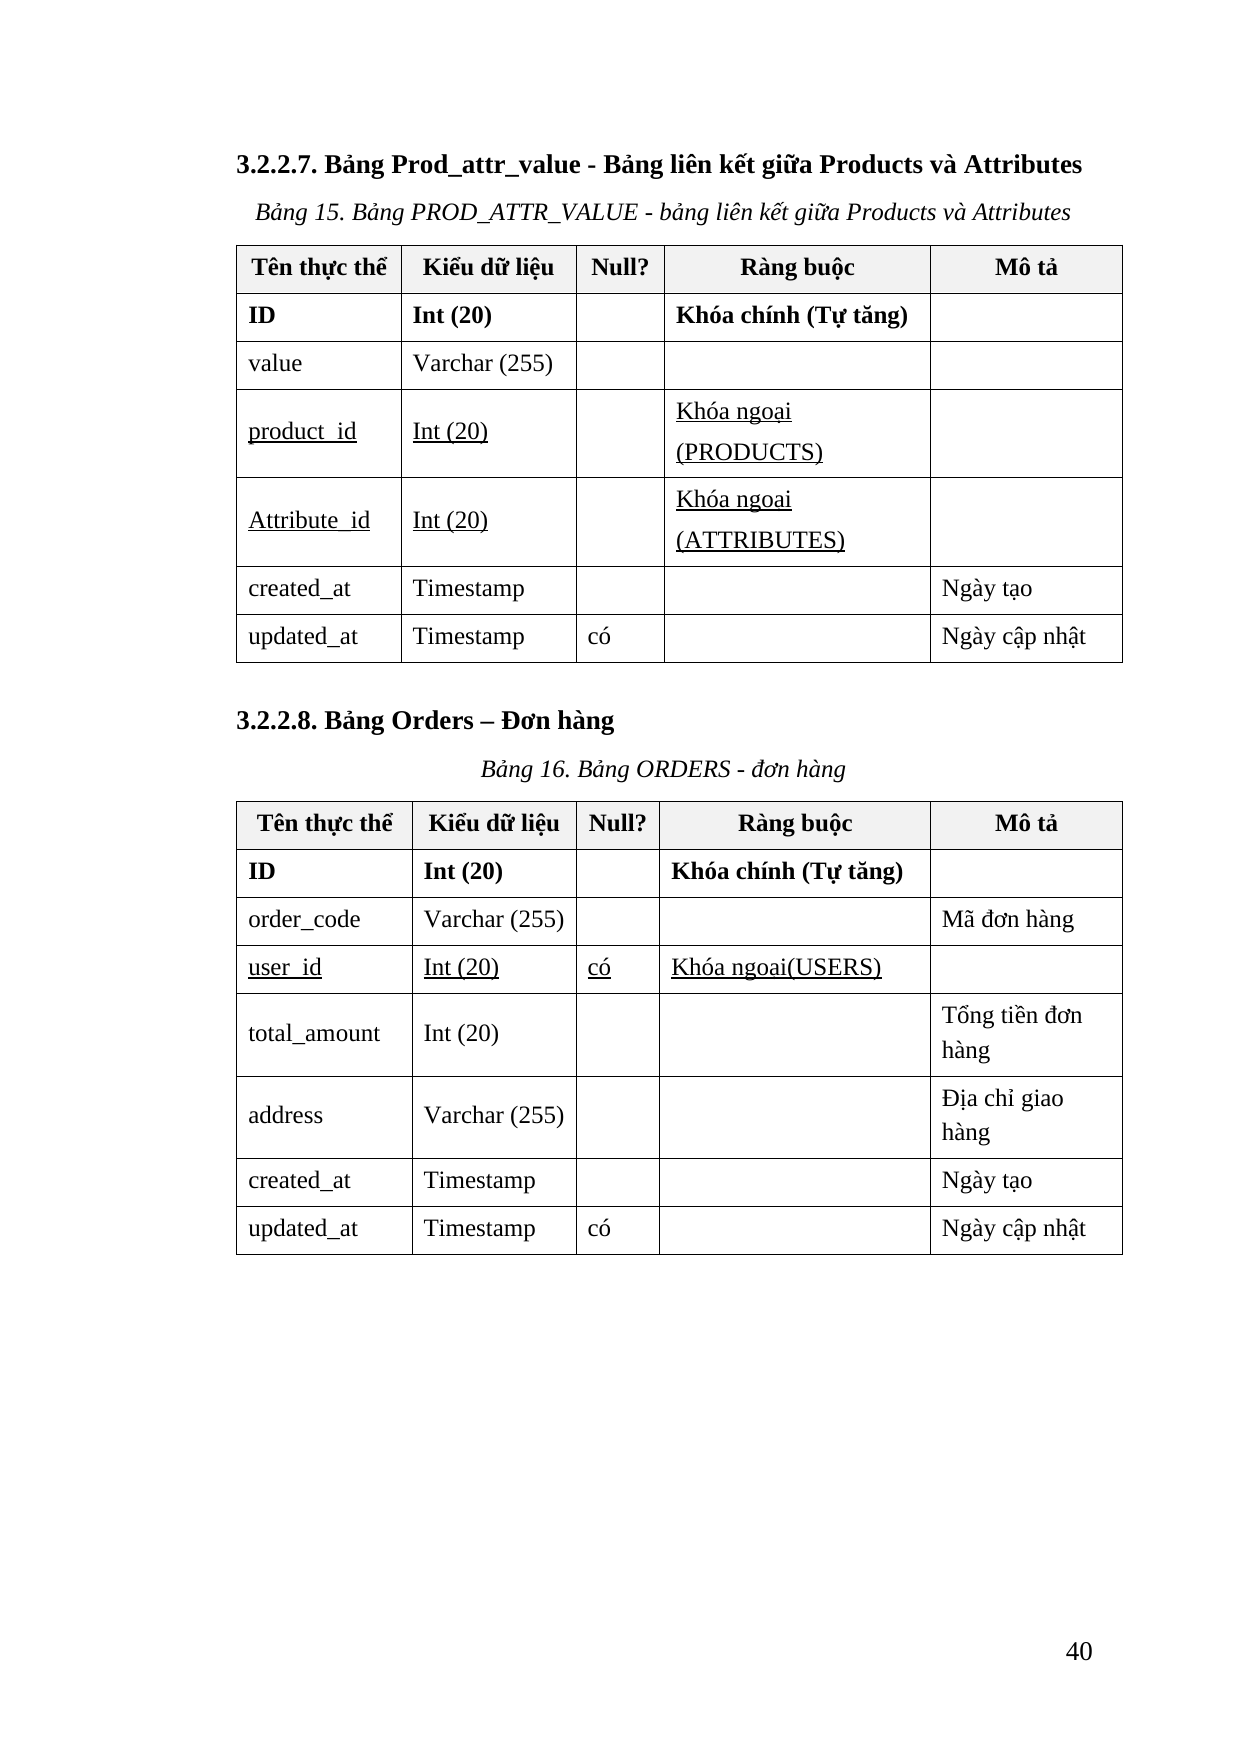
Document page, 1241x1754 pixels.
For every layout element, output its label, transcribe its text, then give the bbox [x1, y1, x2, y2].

table_cell [577, 342, 664, 388]
table_cell product_id [237, 390, 401, 477]
table_header Mô tả [931, 246, 1122, 292]
table_cell Mã đơn hàng [931, 898, 1122, 945]
subtitle 3.2.2.8. Bảng Orders – Đơn hàng [236, 704, 1092, 736]
table_cell address [237, 1077, 412, 1158]
table_header Kiểu dữ liệu [402, 246, 576, 292]
table_cell Khóa ngoại (ATTRIBUTES) [665, 478, 930, 566]
table_cell [577, 1159, 659, 1206]
table_cell [931, 478, 1122, 566]
table_cell Khóa ngoại(USERS) [660, 946, 930, 993]
table_cell Int (20) [413, 850, 576, 897]
table_cell [577, 994, 659, 1076]
table_cell total_amount [237, 994, 412, 1076]
table_cell Timestamp [413, 1207, 576, 1254]
table_cell Timestamp [402, 615, 576, 662]
table_cell Varchar (255) [402, 342, 576, 388]
table_cell [577, 567, 664, 614]
table_cell [660, 1077, 930, 1158]
table_cell Varchar (255) [413, 898, 576, 945]
table_cell Tổng tiền đơn hàng [931, 994, 1122, 1076]
table_cell ID [237, 294, 401, 341]
text Bảng 16. Bảng ORDERS - đơn hàng [236, 754, 1092, 783]
table_cell Khóa ngoại (PRODUCTS) [665, 390, 930, 477]
table_header Ràng buộc [660, 802, 930, 849]
table_header Null? [577, 802, 659, 849]
table_cell created_at [237, 1159, 412, 1206]
table_header Kiểu dữ liệu [413, 802, 576, 849]
table_cell Int (20) [402, 294, 576, 341]
table_cell Ngày tạo [931, 567, 1122, 614]
table_cell [660, 898, 930, 945]
table_cell [577, 1077, 659, 1158]
table_cell updated_at [237, 615, 401, 662]
table_cell [665, 615, 930, 662]
table_cell created_at [237, 567, 401, 614]
table_cell [577, 294, 664, 341]
table_cell [931, 946, 1122, 993]
table_cell Timestamp [413, 1159, 576, 1206]
table_cell [931, 850, 1122, 897]
table_cell [660, 1207, 930, 1254]
table_cell Timestamp [402, 567, 576, 614]
table_cell Int (20) [402, 478, 576, 566]
table_cell Int (20) [402, 390, 576, 477]
table_cell updated_at [237, 1207, 412, 1254]
text Bảng 15. Bảng PROD_ATTR_VALUE - bảng liên kết giữa Products và Attributes [236, 197, 1092, 226]
table_cell Attribute_id [237, 478, 401, 566]
table_cell Ngày cập nhật [931, 1207, 1122, 1254]
table_cell Int (20) [413, 994, 576, 1076]
table_cell có [577, 1207, 659, 1254]
table_cell Int (20) [413, 946, 576, 993]
table_cell user_id [237, 946, 412, 993]
table_cell [577, 390, 664, 477]
table_cell có [577, 615, 664, 662]
table_cell [577, 478, 664, 566]
table_cell [931, 294, 1122, 341]
table_cell [931, 390, 1122, 477]
table_cell [660, 1159, 930, 1206]
table_cell [931, 342, 1122, 388]
table_cell Ngày cập nhật [931, 615, 1122, 662]
table_cell [665, 342, 930, 388]
table_header Tên thực thể [237, 802, 412, 849]
table_cell value [237, 342, 401, 388]
table_header Tên thực thể [237, 246, 401, 292]
subtitle 3.2.2.7. Bảng Prod_attr_value - Bảng liên kết giữa Products và Attributes [236, 148, 1092, 179]
table_header Ràng buộc [665, 246, 930, 292]
table_cell Địa chỉ giao hàng [931, 1077, 1122, 1158]
table_cell order_code [237, 898, 412, 945]
table_cell Khóa chính (Tự tăng) [665, 294, 930, 341]
table_header Mô tả [931, 802, 1122, 849]
table_cell Ngày tạo [931, 1159, 1122, 1206]
table_cell Khóa chính (Tự tăng) [660, 850, 930, 897]
table_header Null? [577, 246, 664, 292]
table_cell Varchar (255) [413, 1077, 576, 1158]
table_cell [660, 994, 930, 1076]
table_cell [577, 898, 659, 945]
table_cell ID [237, 850, 412, 897]
table_cell [577, 850, 659, 897]
table_cell [665, 567, 930, 614]
table_cell có [577, 946, 659, 993]
